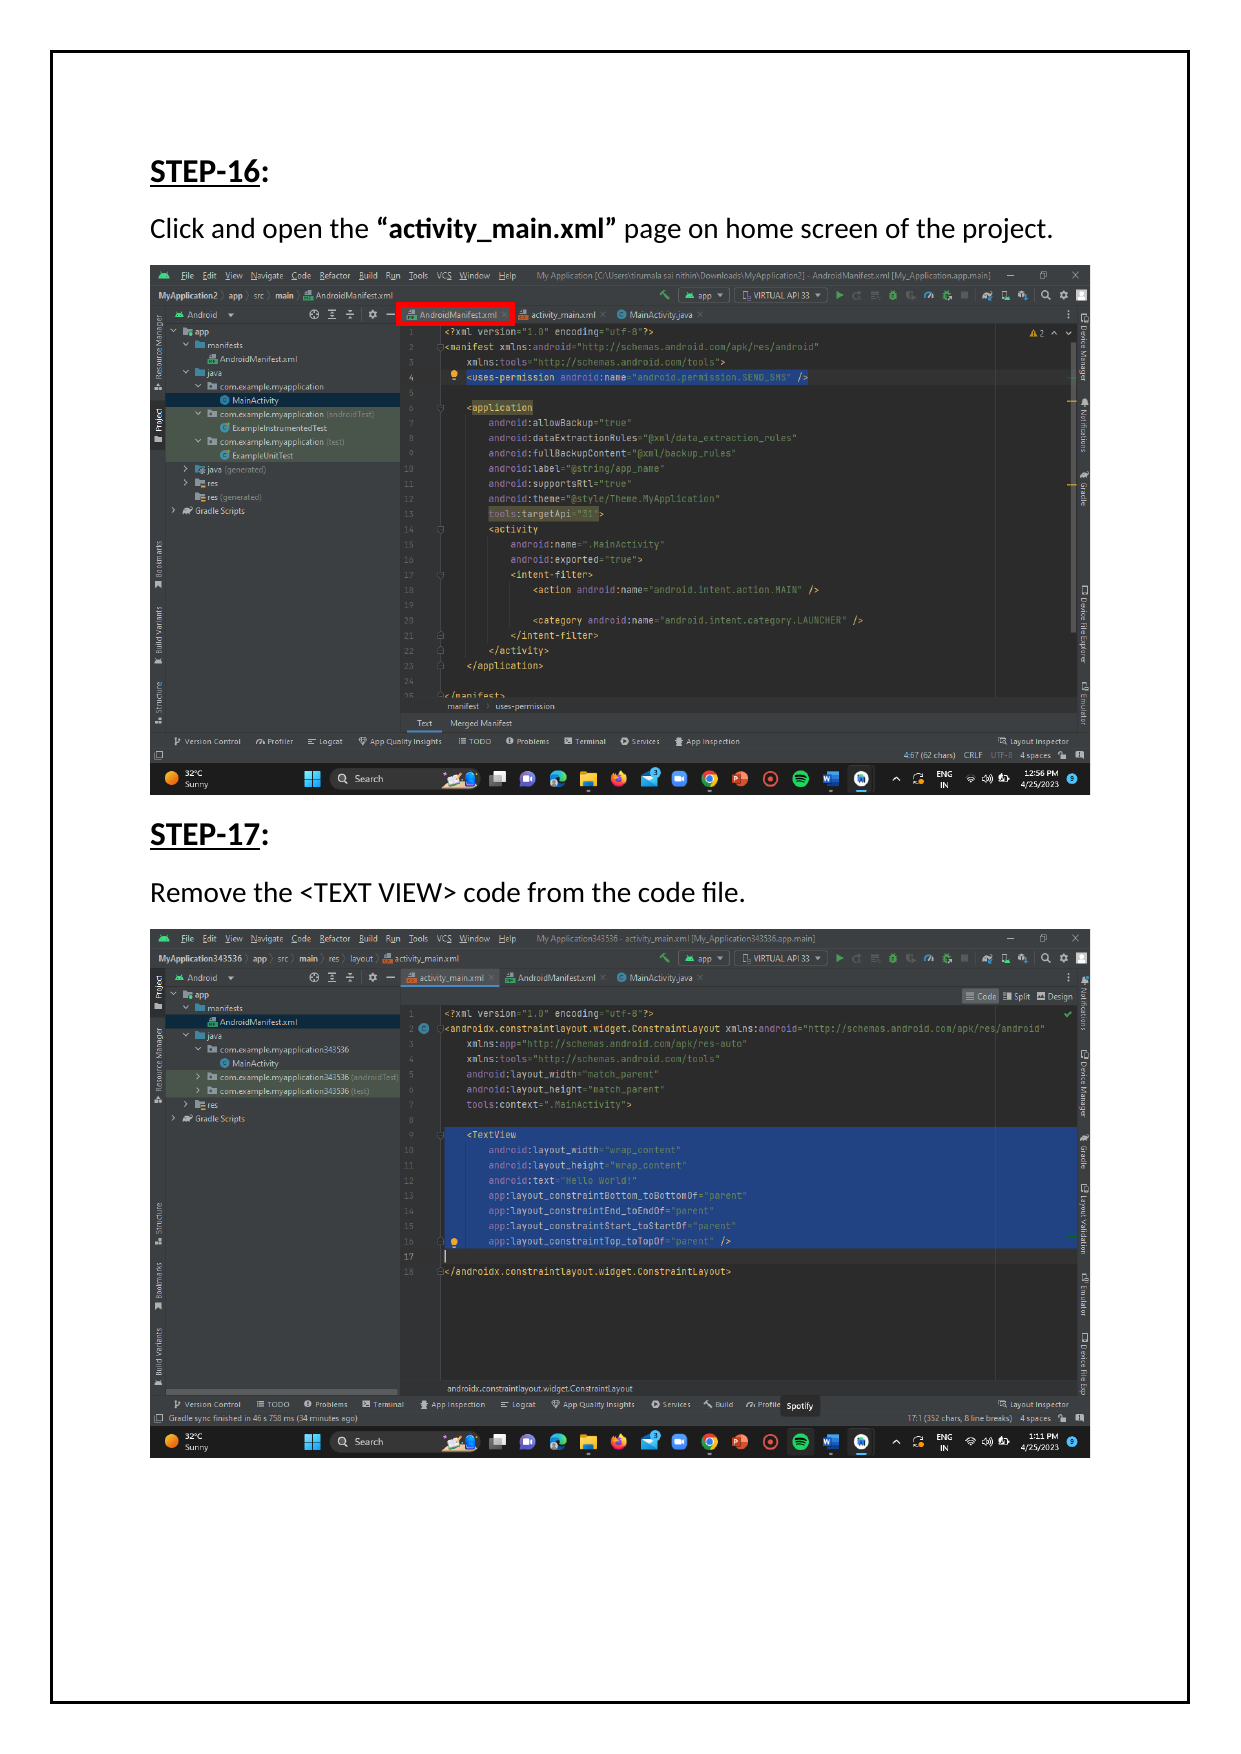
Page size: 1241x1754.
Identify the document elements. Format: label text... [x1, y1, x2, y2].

text STEP-17: [150, 813, 1090, 854]
picture [150, 929, 1091, 1458]
text STEP-16: [150, 150, 1090, 191]
text Click and open the “activity_main.xml” page on home screen of the project. [150, 211, 1090, 246]
picture [150, 265, 1091, 795]
text Remove the <TEXT VIEW> code from the code file. [150, 874, 1090, 909]
